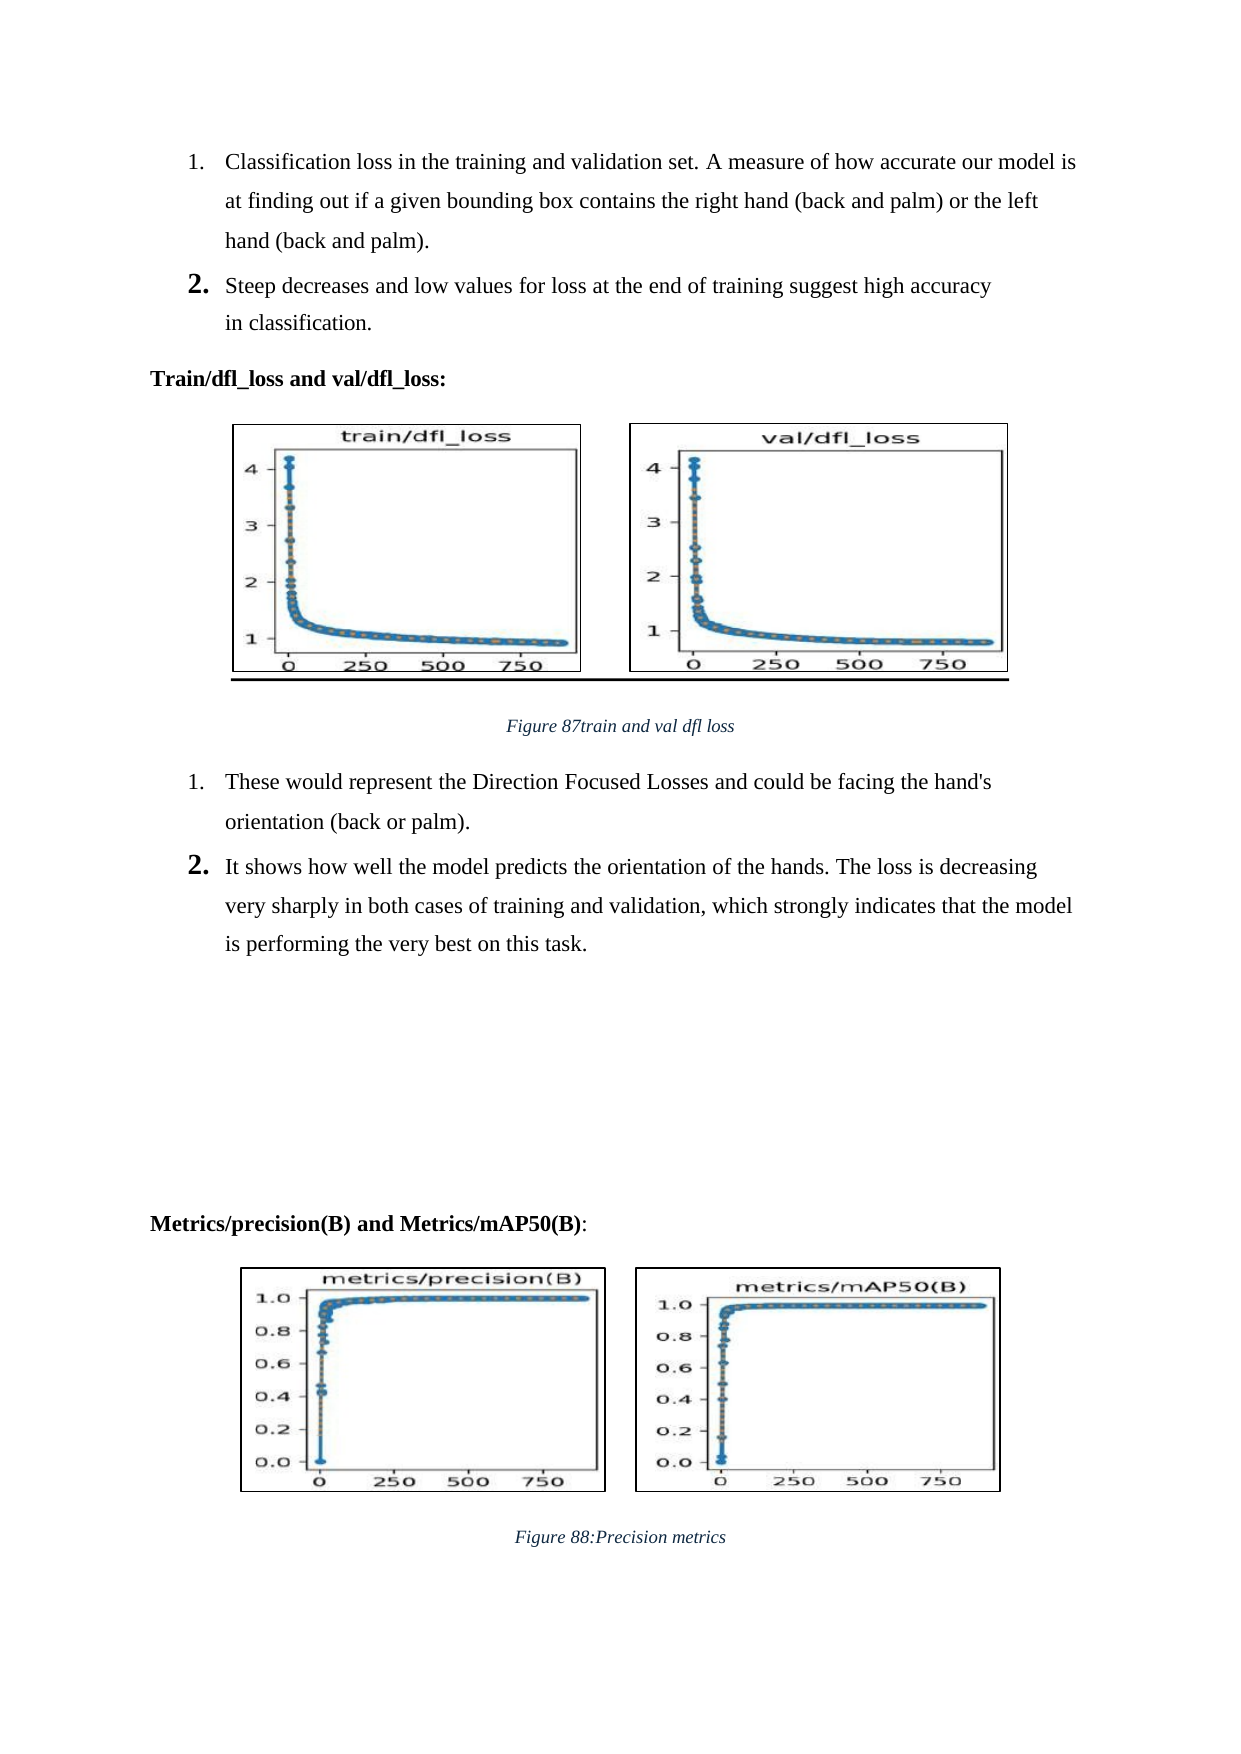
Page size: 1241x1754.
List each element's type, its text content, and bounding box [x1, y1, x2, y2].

picture [655, 1276, 998, 1490]
text Figure 87train and val dfl loss [137, 715, 1103, 737]
list It shows how well the model predicts the orientation of the hands. The loss is decreasing very sharply in both cases of training and validation, which strongly indicates that the model is performing the very best on this task. [187, 847, 1083, 956]
picture [243, 425, 578, 671]
list Classification loss in the training and validation set. A measure of how accurate our model is at finding out if a given bounding box contains the right hand (back and palm) or the left hand (back and palm). [187, 148, 1088, 253]
text Figure 88:Precision metrics [137, 1526, 1103, 1547]
picture [640, 426, 1007, 671]
list These would represent the Direction Focused Losses and could be facing the hand's orientation (back or palm). [187, 768, 992, 834]
list Steep decreases and low values for loss at the end of training suggest high accuracy in classification. [187, 267, 1015, 336]
subtitle Metrics/precision(B) and Metrics/mAP50(B): [150, 1210, 1219, 1236]
picture [255, 1269, 601, 1491]
subtitle Train/dfl_loss and val/dfl_loss: [150, 365, 1219, 391]
